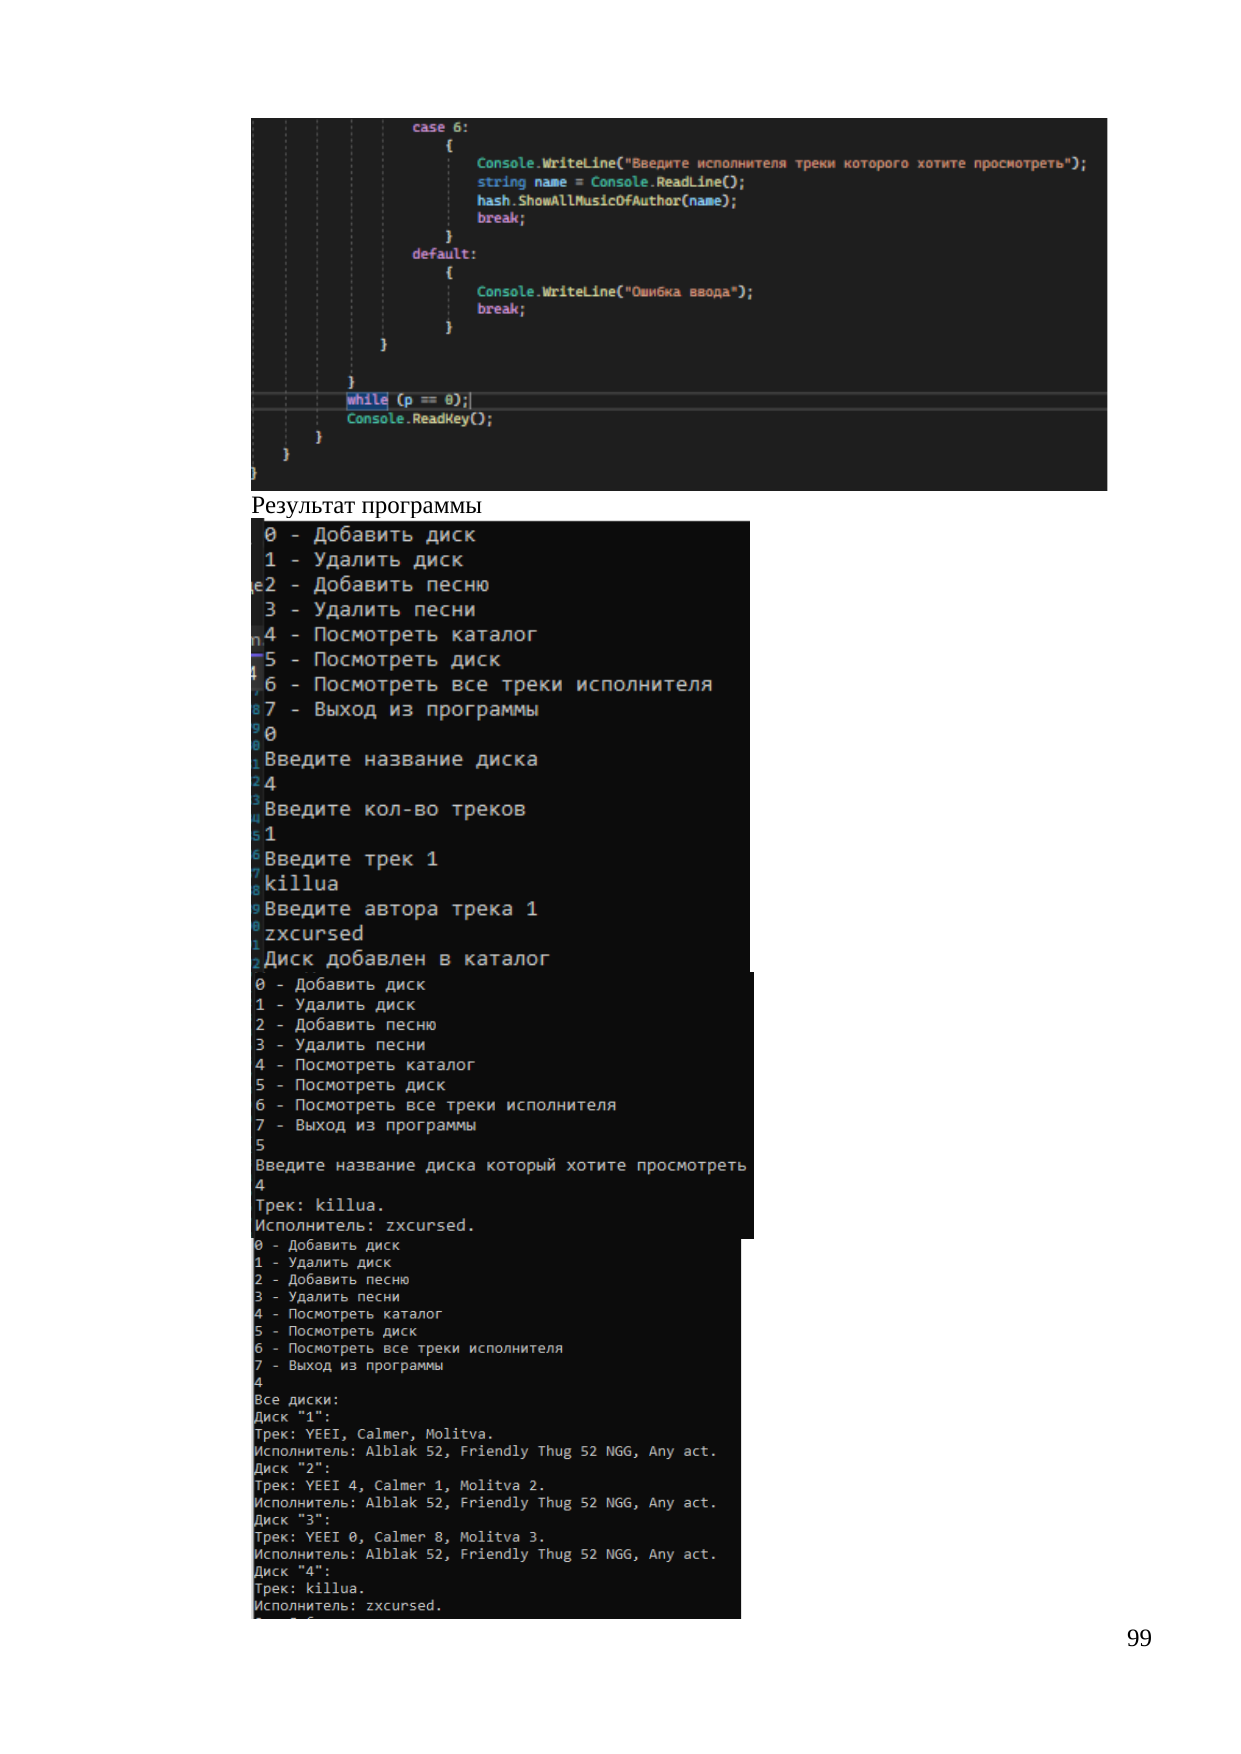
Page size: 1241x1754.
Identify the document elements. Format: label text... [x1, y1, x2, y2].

picture [251, 518, 754, 1619]
picture [251, 118, 1108, 491]
text Результат программы [177, 490, 1152, 519]
